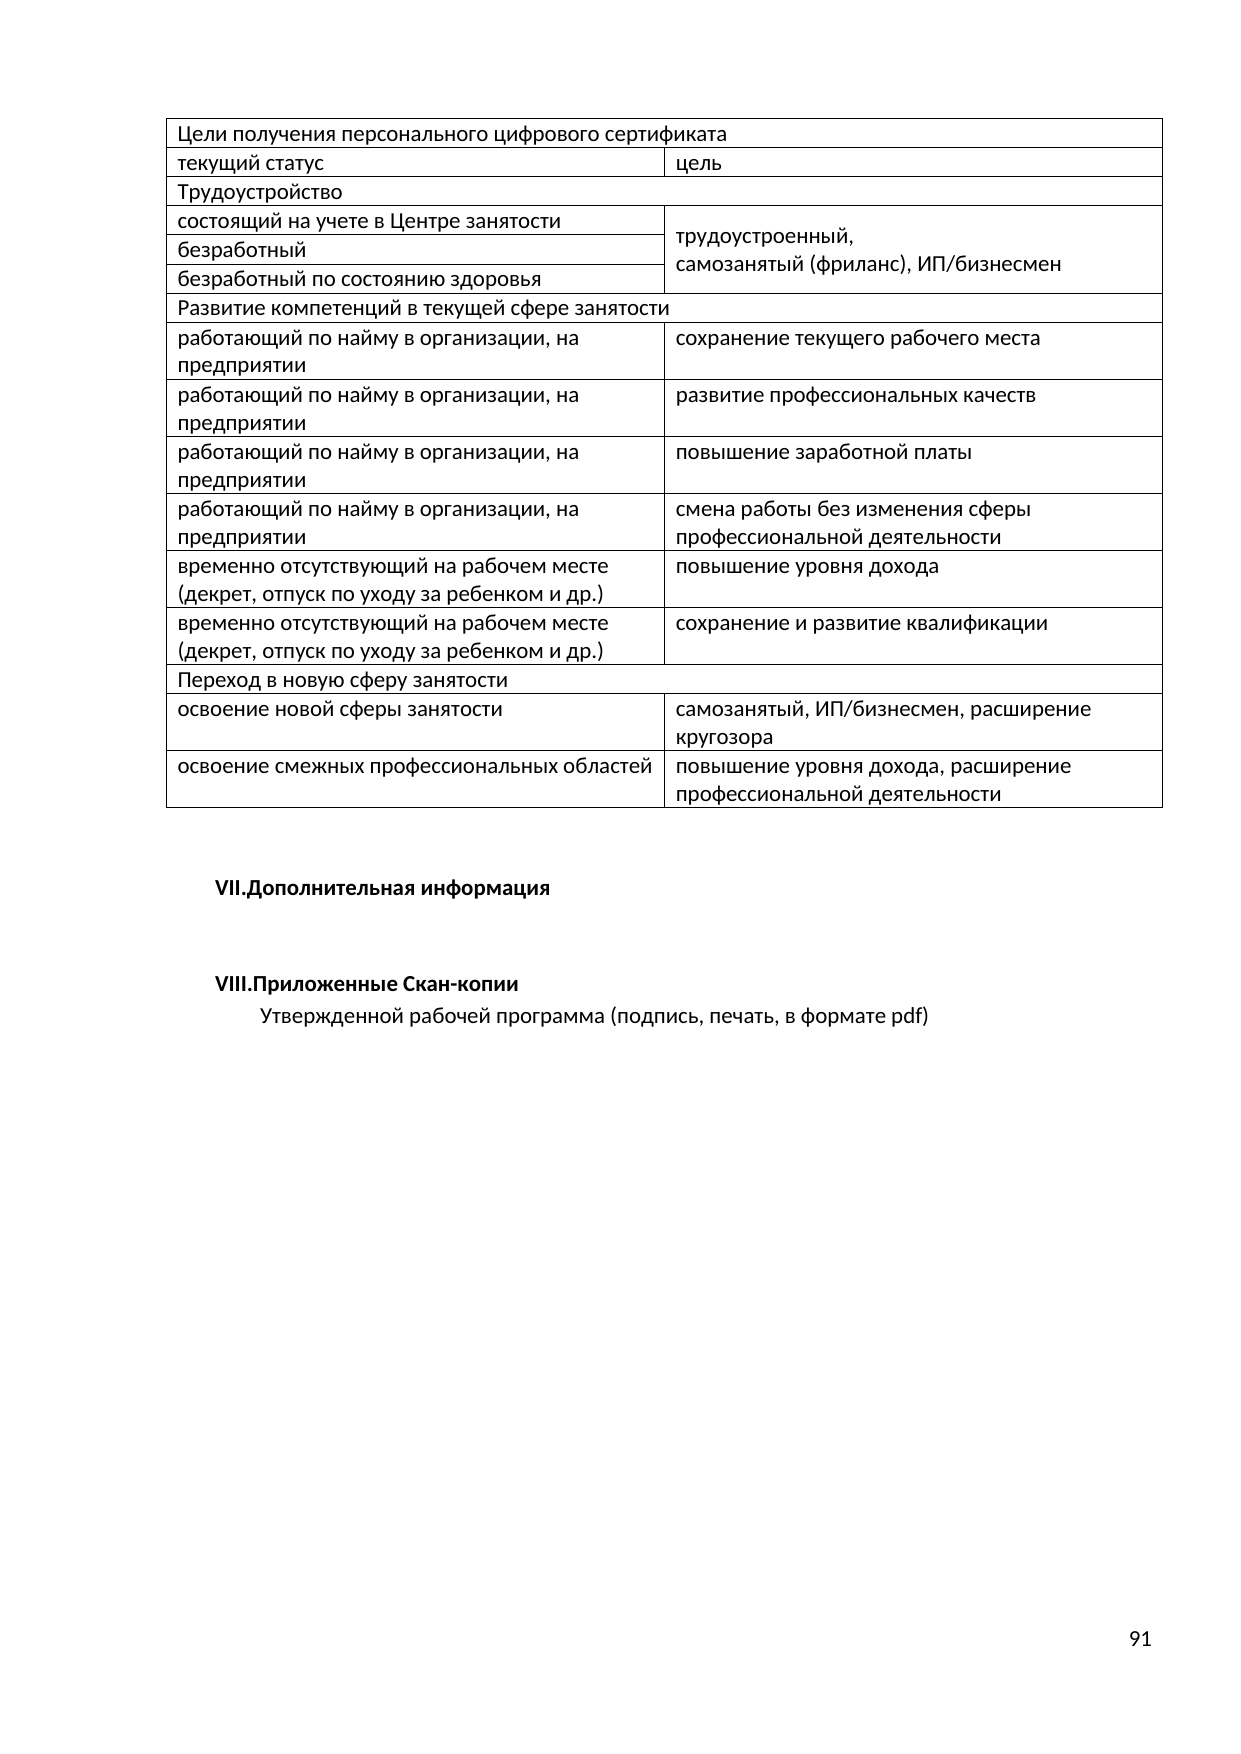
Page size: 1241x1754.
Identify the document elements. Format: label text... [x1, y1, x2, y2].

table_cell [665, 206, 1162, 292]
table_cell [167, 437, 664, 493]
list Утвержденной рабочей программа (подпись, печать, в формате pdf) [260, 1001, 1152, 1029]
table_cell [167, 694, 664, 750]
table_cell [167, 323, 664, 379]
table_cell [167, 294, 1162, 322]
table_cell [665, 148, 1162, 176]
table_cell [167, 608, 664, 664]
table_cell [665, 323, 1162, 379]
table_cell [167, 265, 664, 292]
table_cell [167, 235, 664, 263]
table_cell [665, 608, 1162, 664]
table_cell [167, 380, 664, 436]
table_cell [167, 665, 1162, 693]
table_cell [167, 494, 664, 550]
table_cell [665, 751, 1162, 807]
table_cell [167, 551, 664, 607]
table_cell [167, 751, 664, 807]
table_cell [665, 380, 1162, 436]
list VII.Дополнительная информация [215, 873, 1152, 901]
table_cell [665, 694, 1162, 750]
list VIII.Приложенные Скан-копии [215, 969, 1152, 997]
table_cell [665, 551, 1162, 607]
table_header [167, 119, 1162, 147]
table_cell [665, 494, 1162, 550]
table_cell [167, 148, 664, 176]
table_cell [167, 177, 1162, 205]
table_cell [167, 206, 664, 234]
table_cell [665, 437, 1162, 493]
